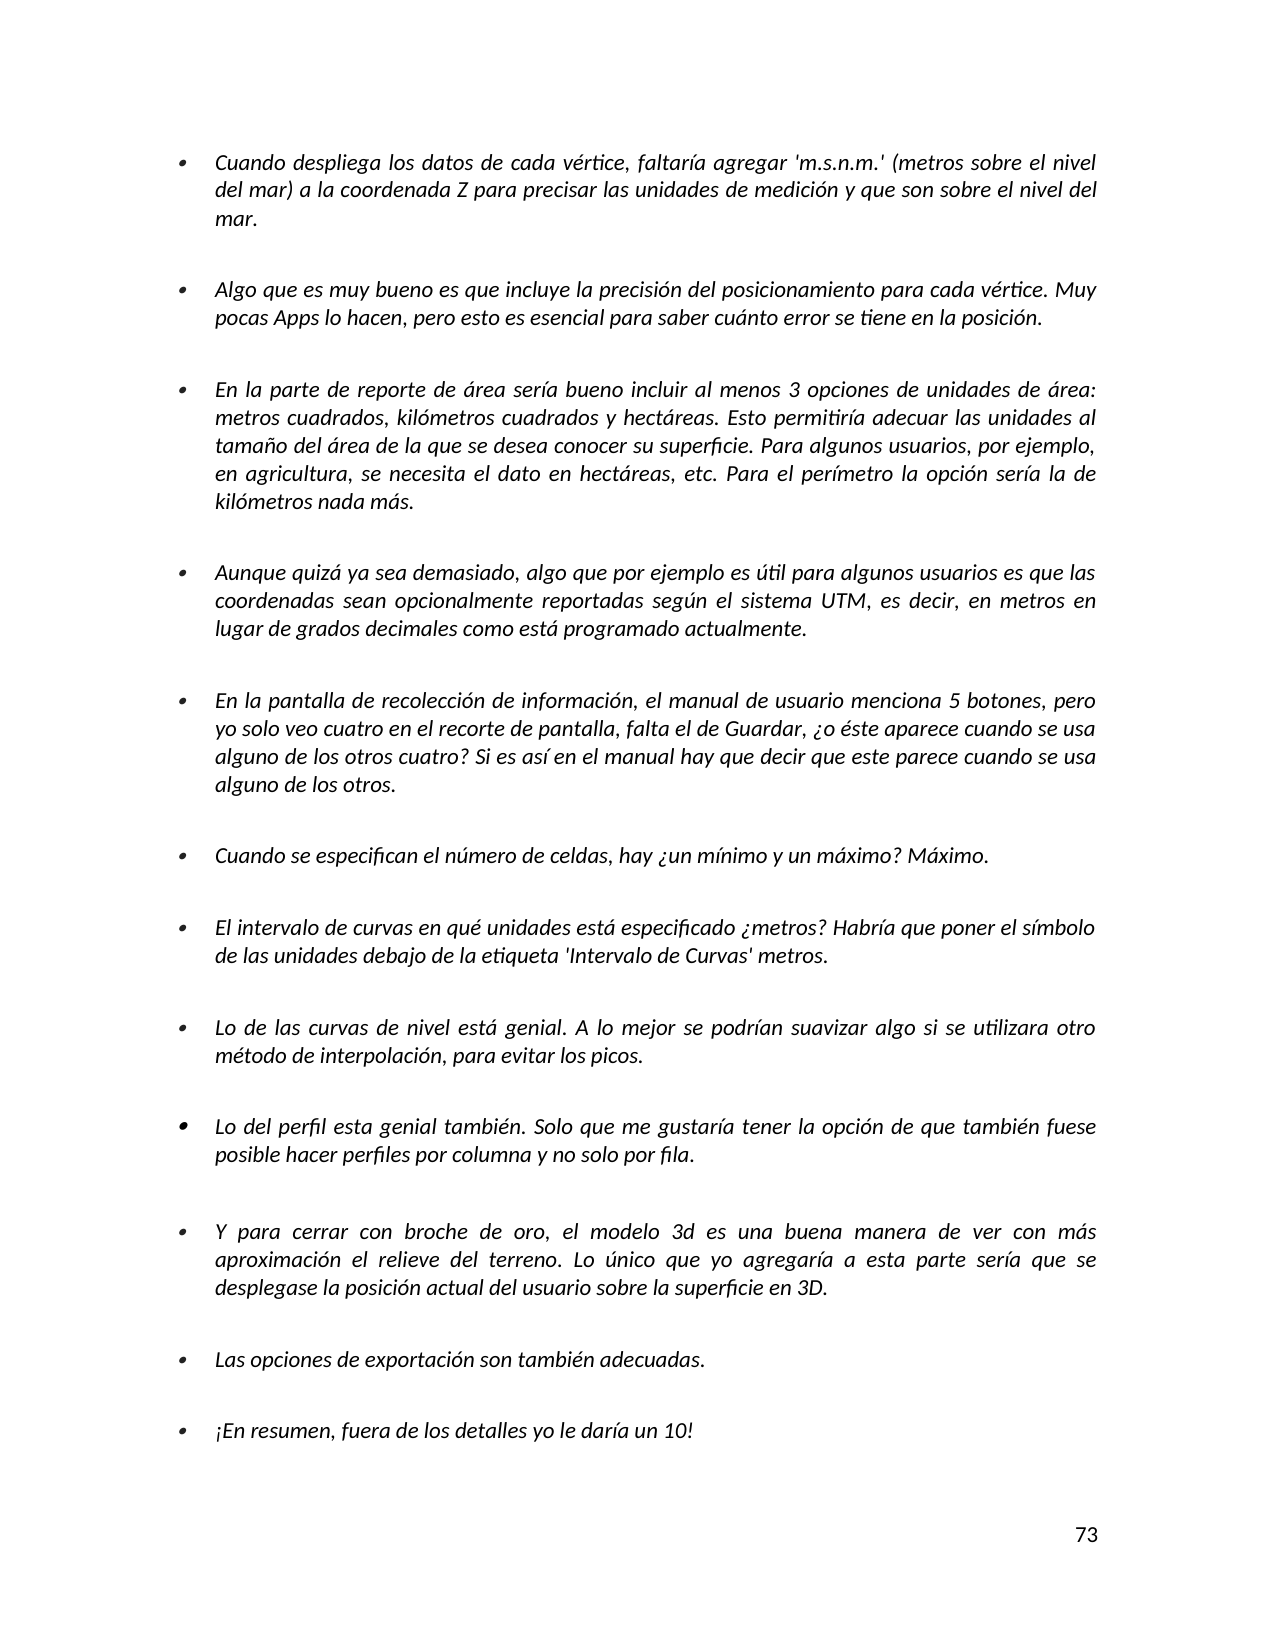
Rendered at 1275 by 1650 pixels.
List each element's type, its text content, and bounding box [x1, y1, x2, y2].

list Lo del perfil esta genial también. Solo que me gustaría tener la opción de que también fuese posible hacer perfiles por columna y no solo por fila. [177, 1112, 1098, 1168]
list Las opciones de exportación son también adecuadas. [177, 1345, 1098, 1373]
list Algo que es muy bueno es que incluye la precisión del posicionamiento para cada vértice. Muy pocas Apps lo hacen, pero esto es esencial para saber cuánto error se tiene en la posición. [177, 275, 1098, 331]
list Lo de las curvas de nivel está genial. A lo mejor se podrían suavizar algo si se utilizara otro método de interpolación, para evitar los picos. [177, 1013, 1098, 1069]
list En la pantalla de recolección de información, el manual de usuario menciona 5 botones, pero yo solo veo cuatro en el recorte de pantalla, falta el de Guardar, ¿o éste aparece cuando se usa alguno de los otros cuatro? Si es así en el manual hay que decir que este parece cuando se usa alguno de los otros. [177, 686, 1098, 798]
list Cuando se especifican el número de celdas, hay ¿un mínimo y un máximo? Máximo. [177, 842, 1098, 870]
list Aunque quizá ya sea demasiado, algo que por ejemplo es útil para algunos usuarios es que las coordenadas sean opcionalmente reportadas según el sistema UTM, es decir, en metros en lugar de grados decimales como está programado actualmente. [177, 558, 1098, 642]
list Y para cerrar con broche de oro, el modelo 3d es una buena manera de ver con más aproximación el relieve del terreno. Lo único que yo agregaría a esta parte sería que se desplegase la posición actual del usuario sobre la superficie en 3D. [177, 1217, 1098, 1301]
list El intervalo de curvas en qué unidades está especificado ¿metros? Habría que poner el símbolo de las unidades debajo de la etiqueta 'Intervalo de Curvas' metros. [177, 913, 1098, 969]
list Cuando despliega los datos de cada vértice, faltaría agregar 'm.s.n.m.' (metros sobre el nivel del mar) a la coordenada Z para precisar las unidades de medición y que son sobre el nivel del mar. [177, 148, 1098, 232]
list ¡En resumen, fuera de los detalles yo le daría un 10! [177, 1416, 1098, 1444]
list En la parte de reporte de área sería bueno incluir al menos 3 opciones de unidades de área: metros cuadrados, kilómetros cuadrados y hectáreas. Esto permitiría adecuar las unidades al tamaño del área de la que se desea conocer su superficie. Para algunos usuarios, por ejemplo, en agricultura, se necesita el dato en hectáreas, etc. Para el perímetro la opción sería la de kilómetros nada más. [177, 375, 1098, 515]
